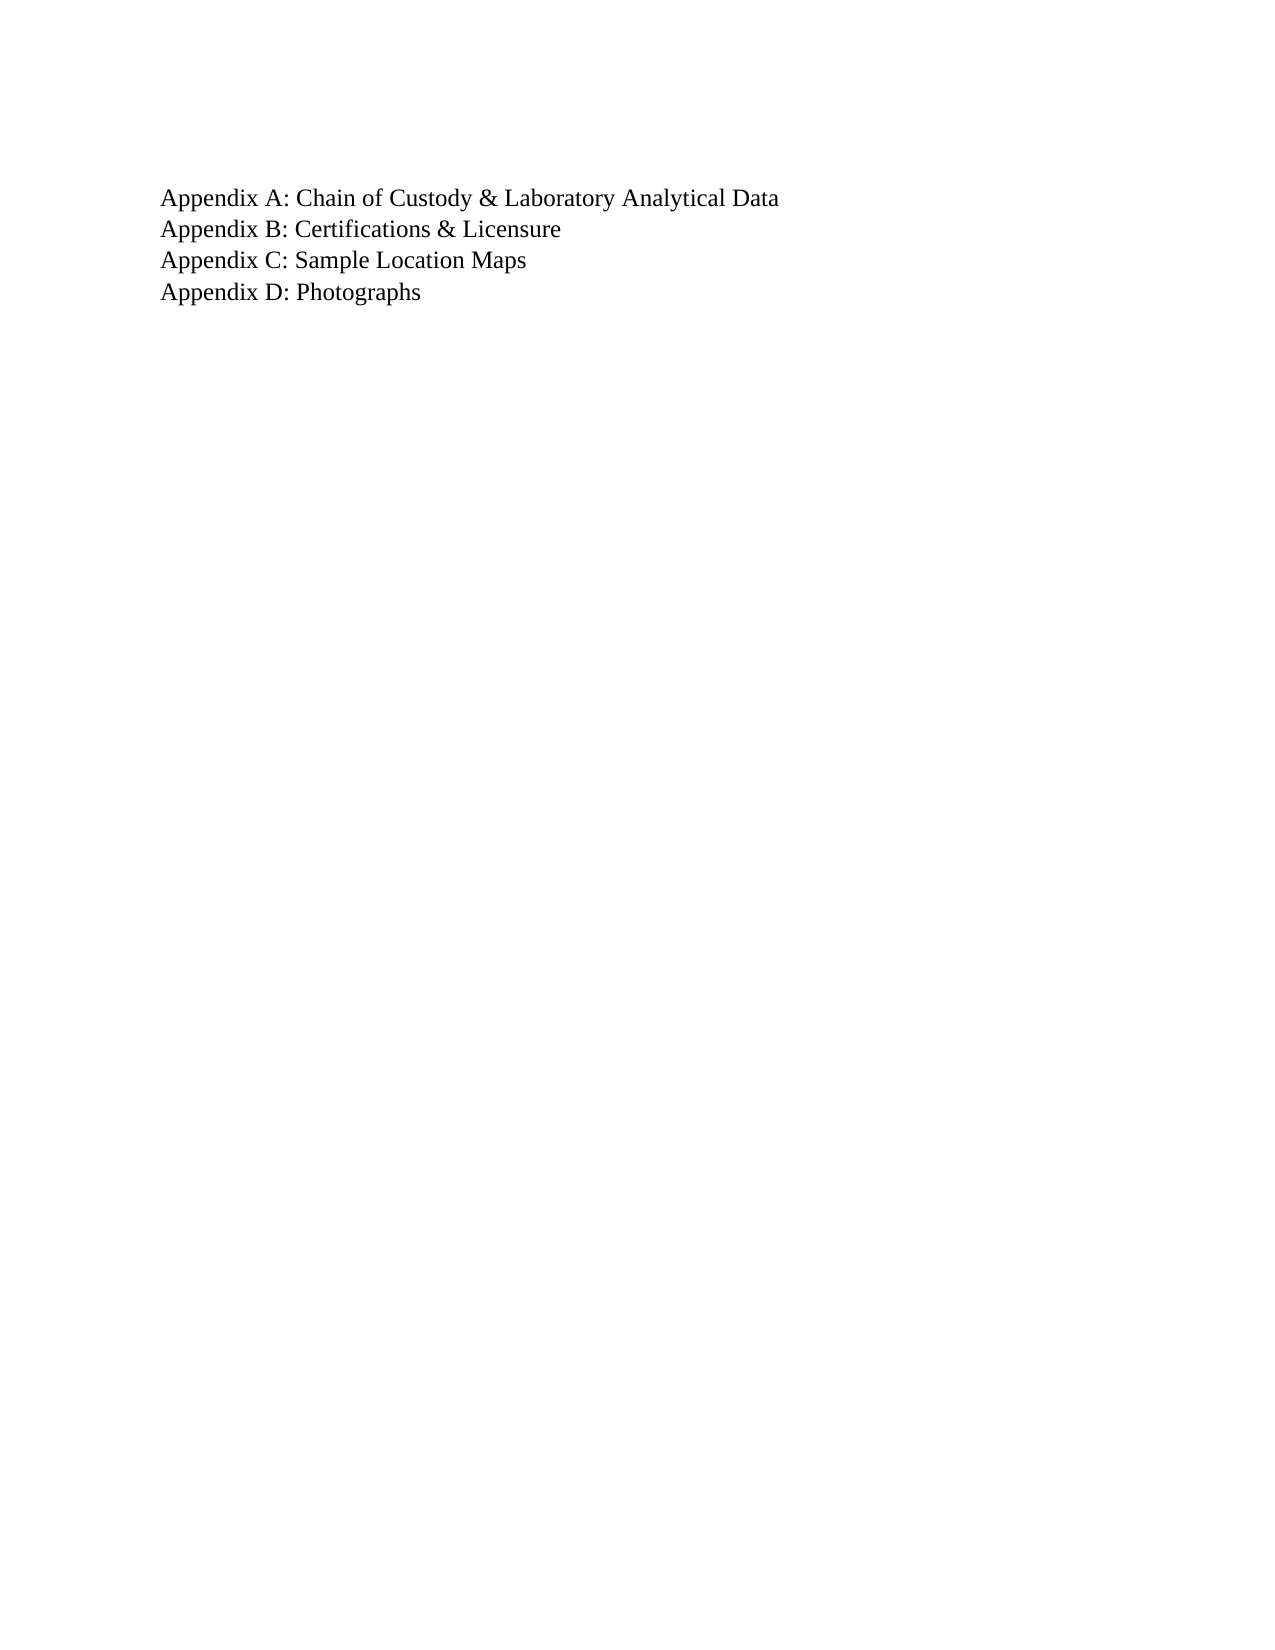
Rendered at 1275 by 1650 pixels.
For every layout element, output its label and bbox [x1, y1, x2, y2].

table_header [150, 150, 1125, 341]
